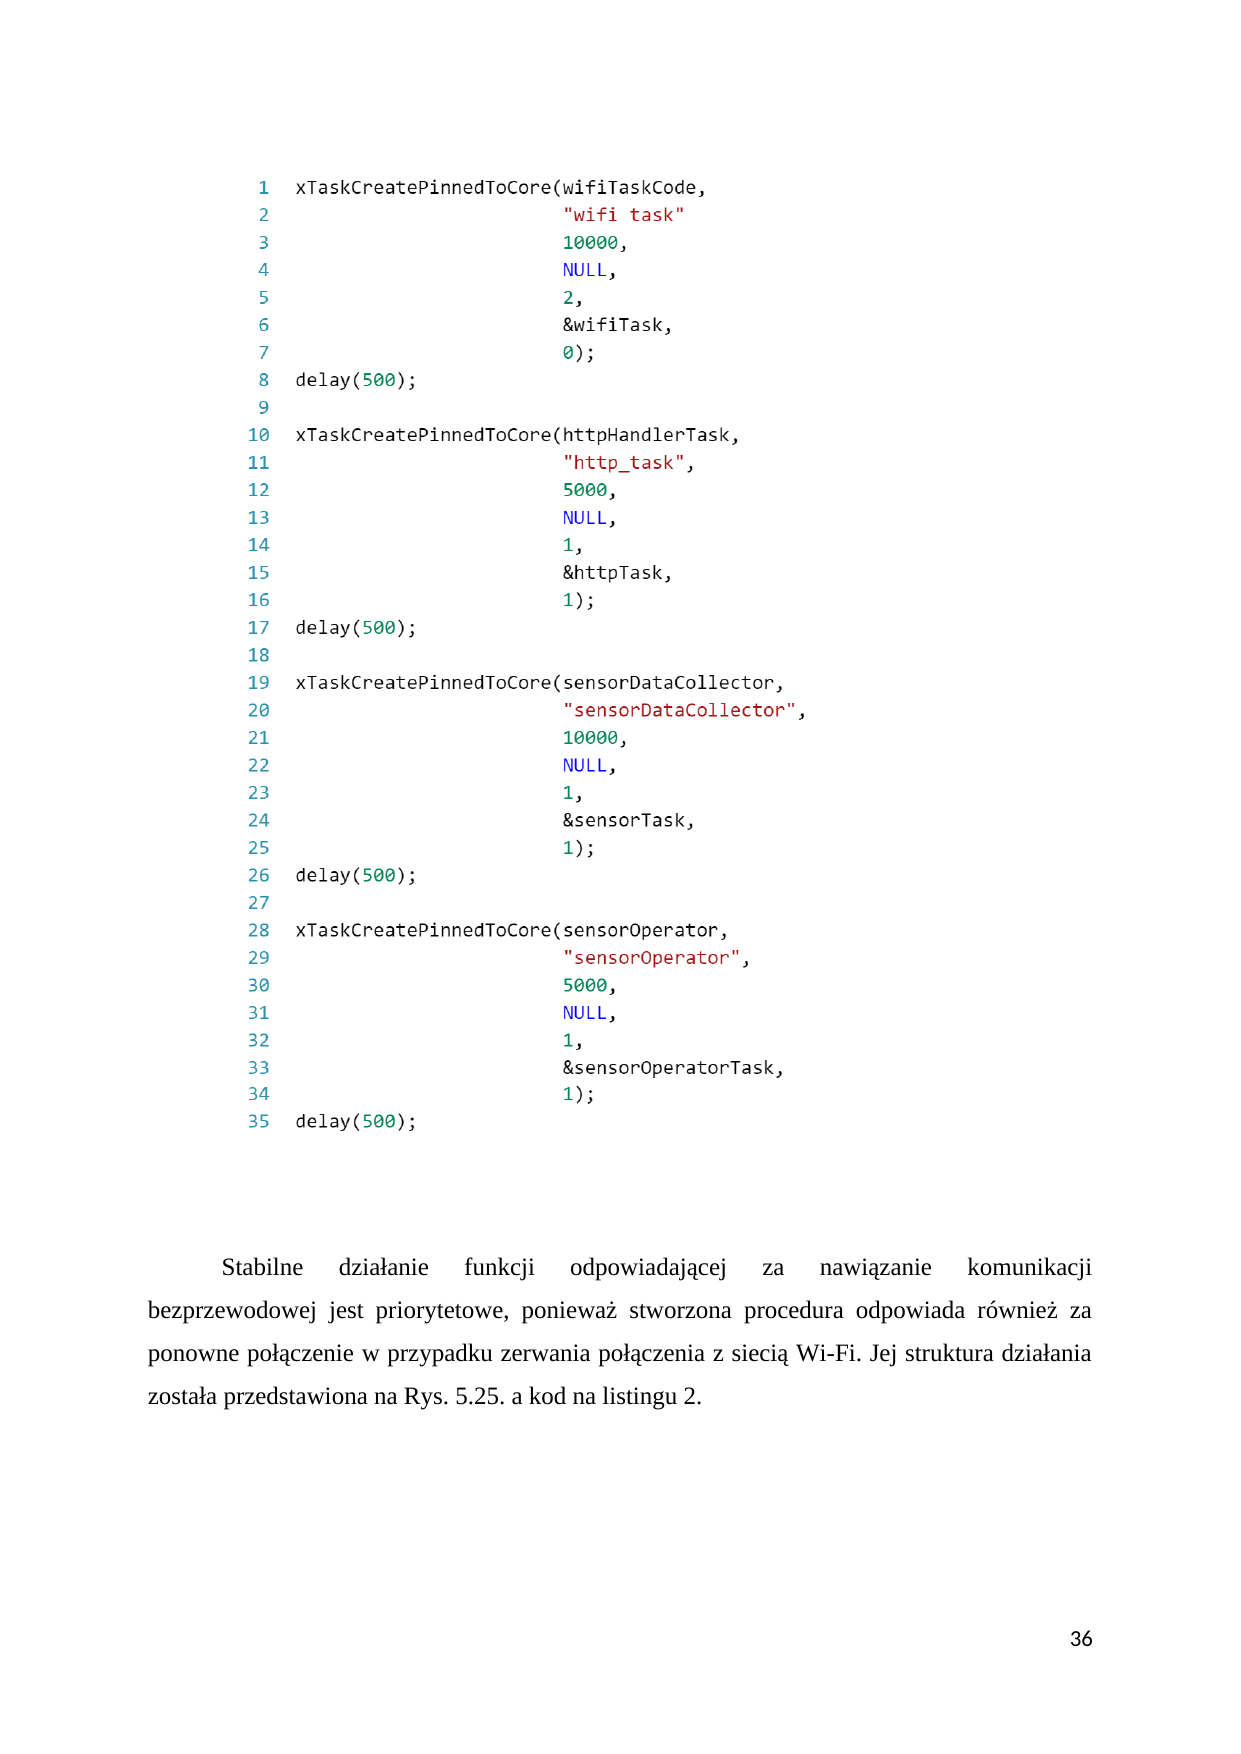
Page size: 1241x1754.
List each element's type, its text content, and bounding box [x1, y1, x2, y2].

text Stabilne działanie funkcji odpowiadającej za nawiązanie komunikacji bezprzewodowej jest priorytetowe, ponieważ stworzona procedura odpowiada również za ponowne połączenie w przypadku zerwania połączenia z siecią Wi-Fi. Jej struktura działania została przedstawiona na Rys. 5.25. a kod na listingu 2. [148, 1252, 1093, 1410]
picture [221, 147, 845, 1162]
